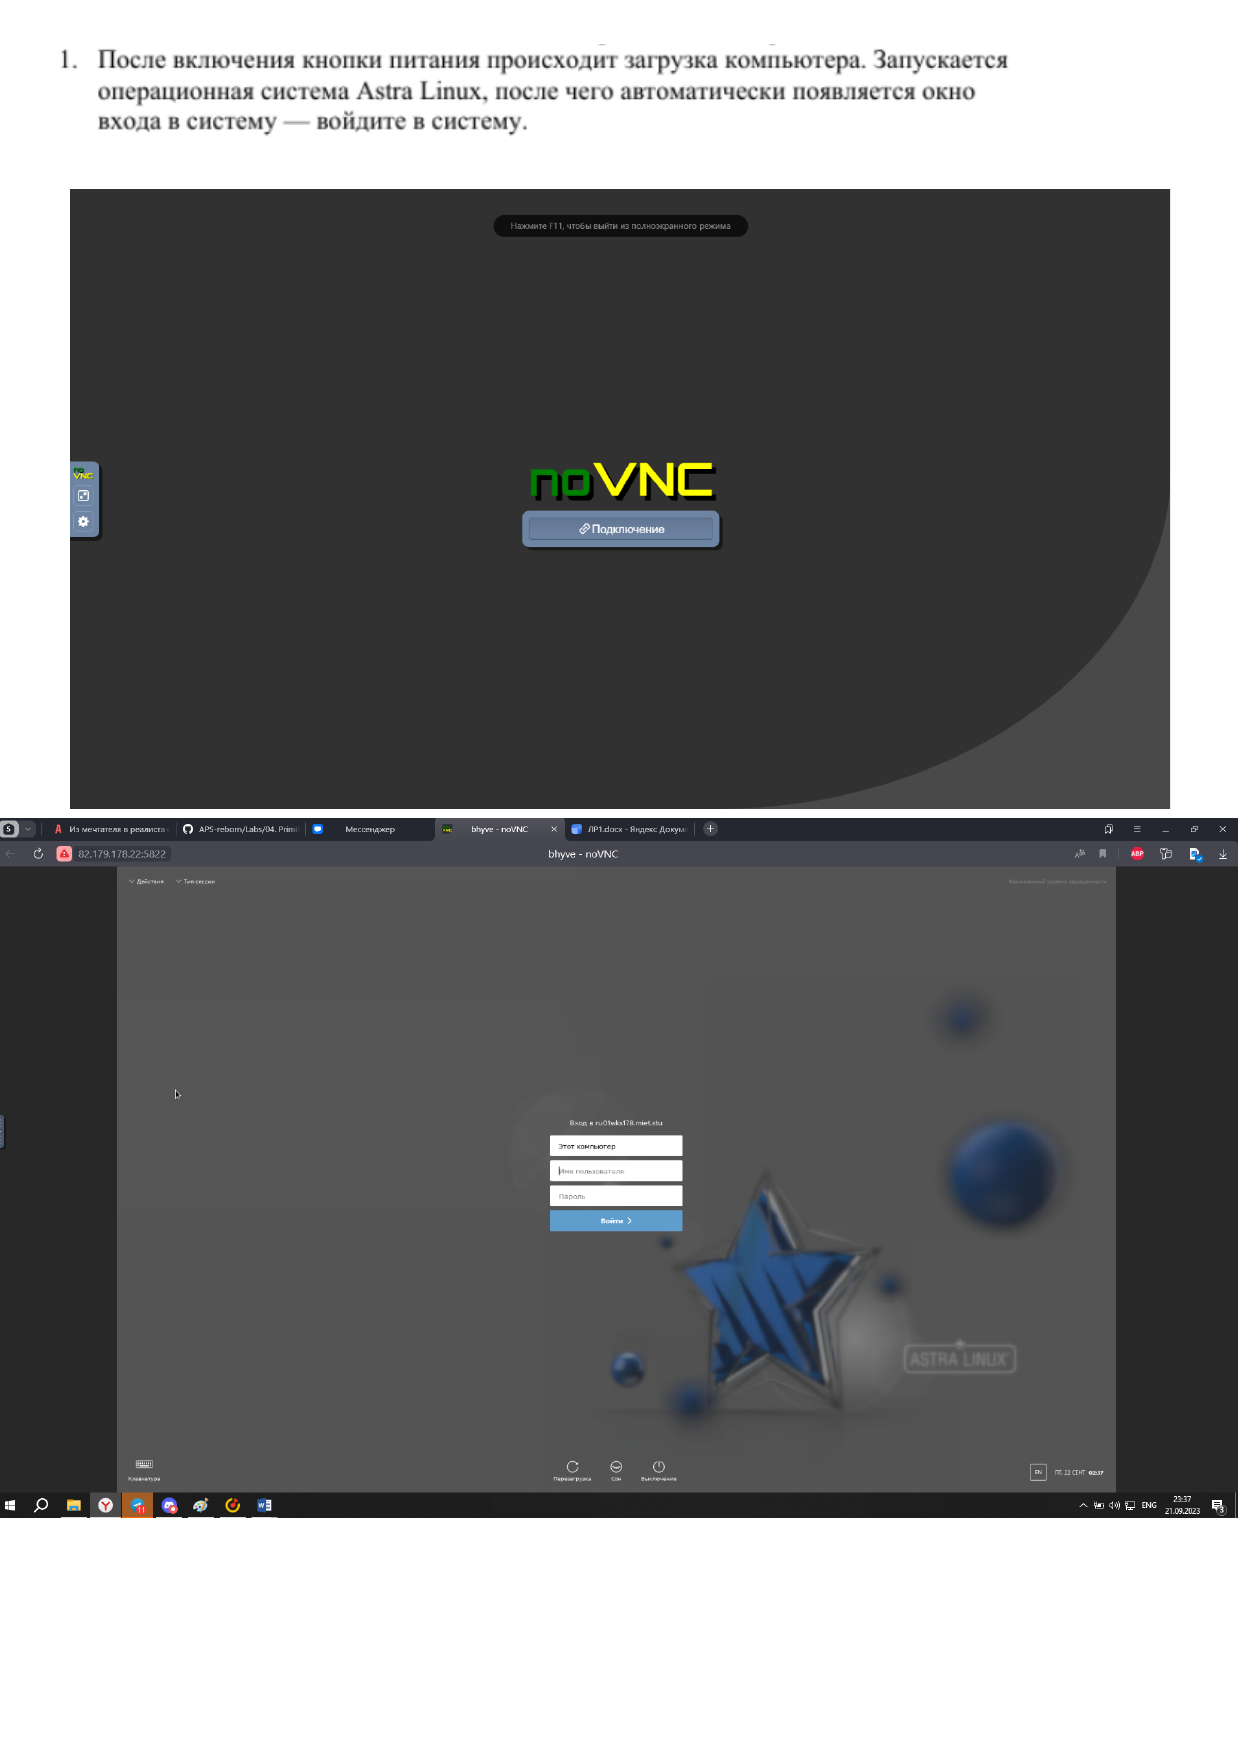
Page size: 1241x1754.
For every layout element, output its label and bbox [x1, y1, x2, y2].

picture [45, 44, 1020, 143]
picture [70, 189, 1171, 809]
picture [0, 818, 1238, 1518]
